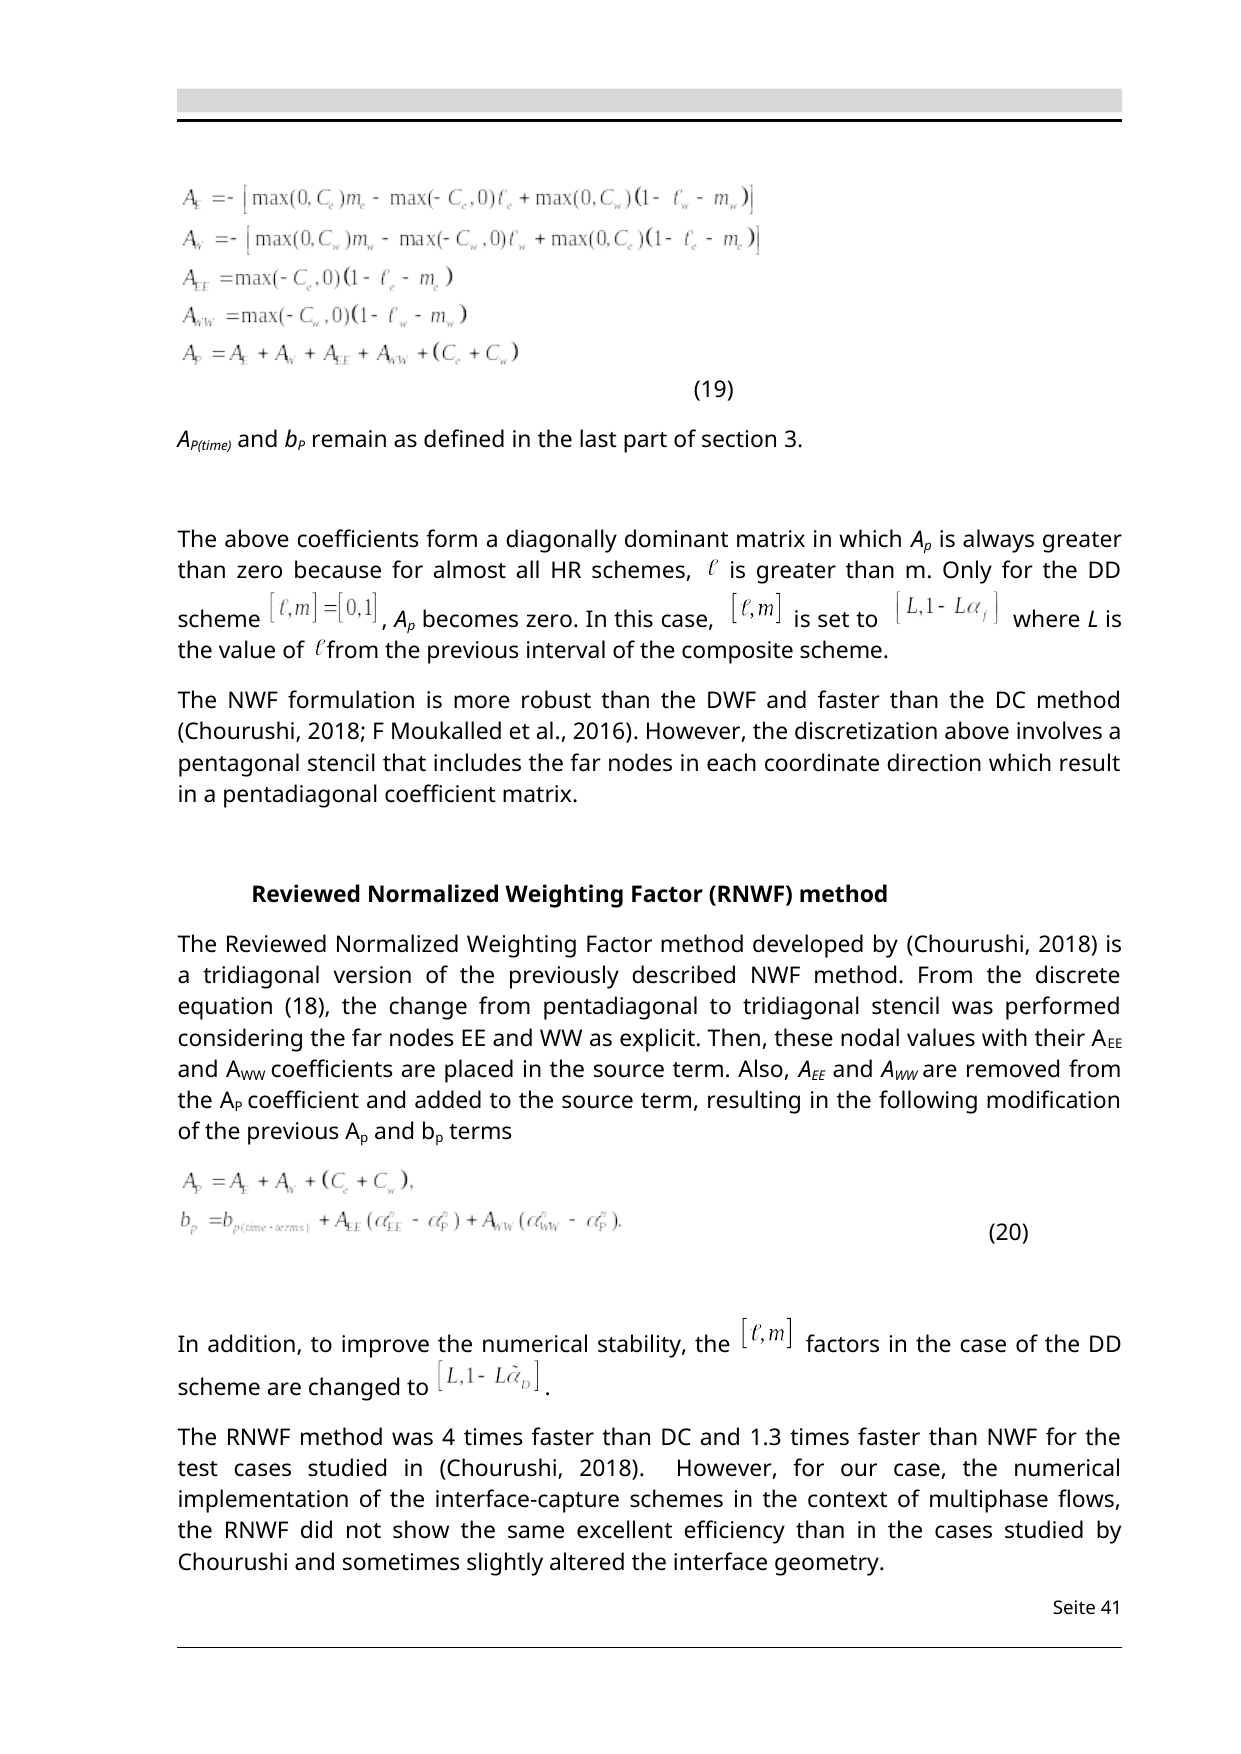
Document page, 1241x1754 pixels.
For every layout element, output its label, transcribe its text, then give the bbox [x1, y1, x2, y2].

text The above coefficients form a diagonally dominant matrix in which Ap is always greater than zero because for almost all HR schemes, is greater than m. Only for the DD scheme , Ap becomes zero. In this case, is set to where L is the value of from the previous interval of the composite scheme. [177, 523, 1122, 665]
text The NWF formulation is more robust than the DWF and faster than the DC method (Chourushi, 2018; F Moukalled et al., 2016). However, the discretization above involves a pentagonal stencil that includes the far nodes in each coordinate direction which result in a pentadiagonal coefficient matrix. [177, 684, 1122, 809]
text (19) [177, 181, 1122, 404]
text In addition, to improve the numerical stability, the factors in the case of the DD scheme are changed to . [177, 1316, 1122, 1402]
text AP(time) and bP remain as defined in the last part of section 3. [177, 423, 1122, 454]
text The RNWF method was 4 times faster than DC and 1.3 times faster than NWF for the test cases studied in (Chourushi, 2018). However, for our case, the numerical implementation of the interface-capture schemes in the context of multiphase flows, the RNWF did not show the same excellent efficiency than in the cases studied by Chourushi and sometimes slightly altered the interface geometry. [177, 1421, 1122, 1577]
text Reviewed Normalized Weighting Factor (RNWF) method [177, 878, 1122, 909]
text The Reviewed Normalized Weighting Factor method developed by (Chourushi, 2018) is a tridiagonal version of the previously described NWF method. From the discrete equation (18), the change from pentadiagonal to tridiagonal stencil was performed considering the far nodes EE and WW as explicit. Then, these nodal values with their AEE and AWW coefficients are placed in the source term. Also, AEE and AWW are removed from the AP coefficient and added to the source term, resulting in the following modification of the previous Ap and bp terms [177, 928, 1122, 1146]
text (20) [177, 1165, 1122, 1248]
